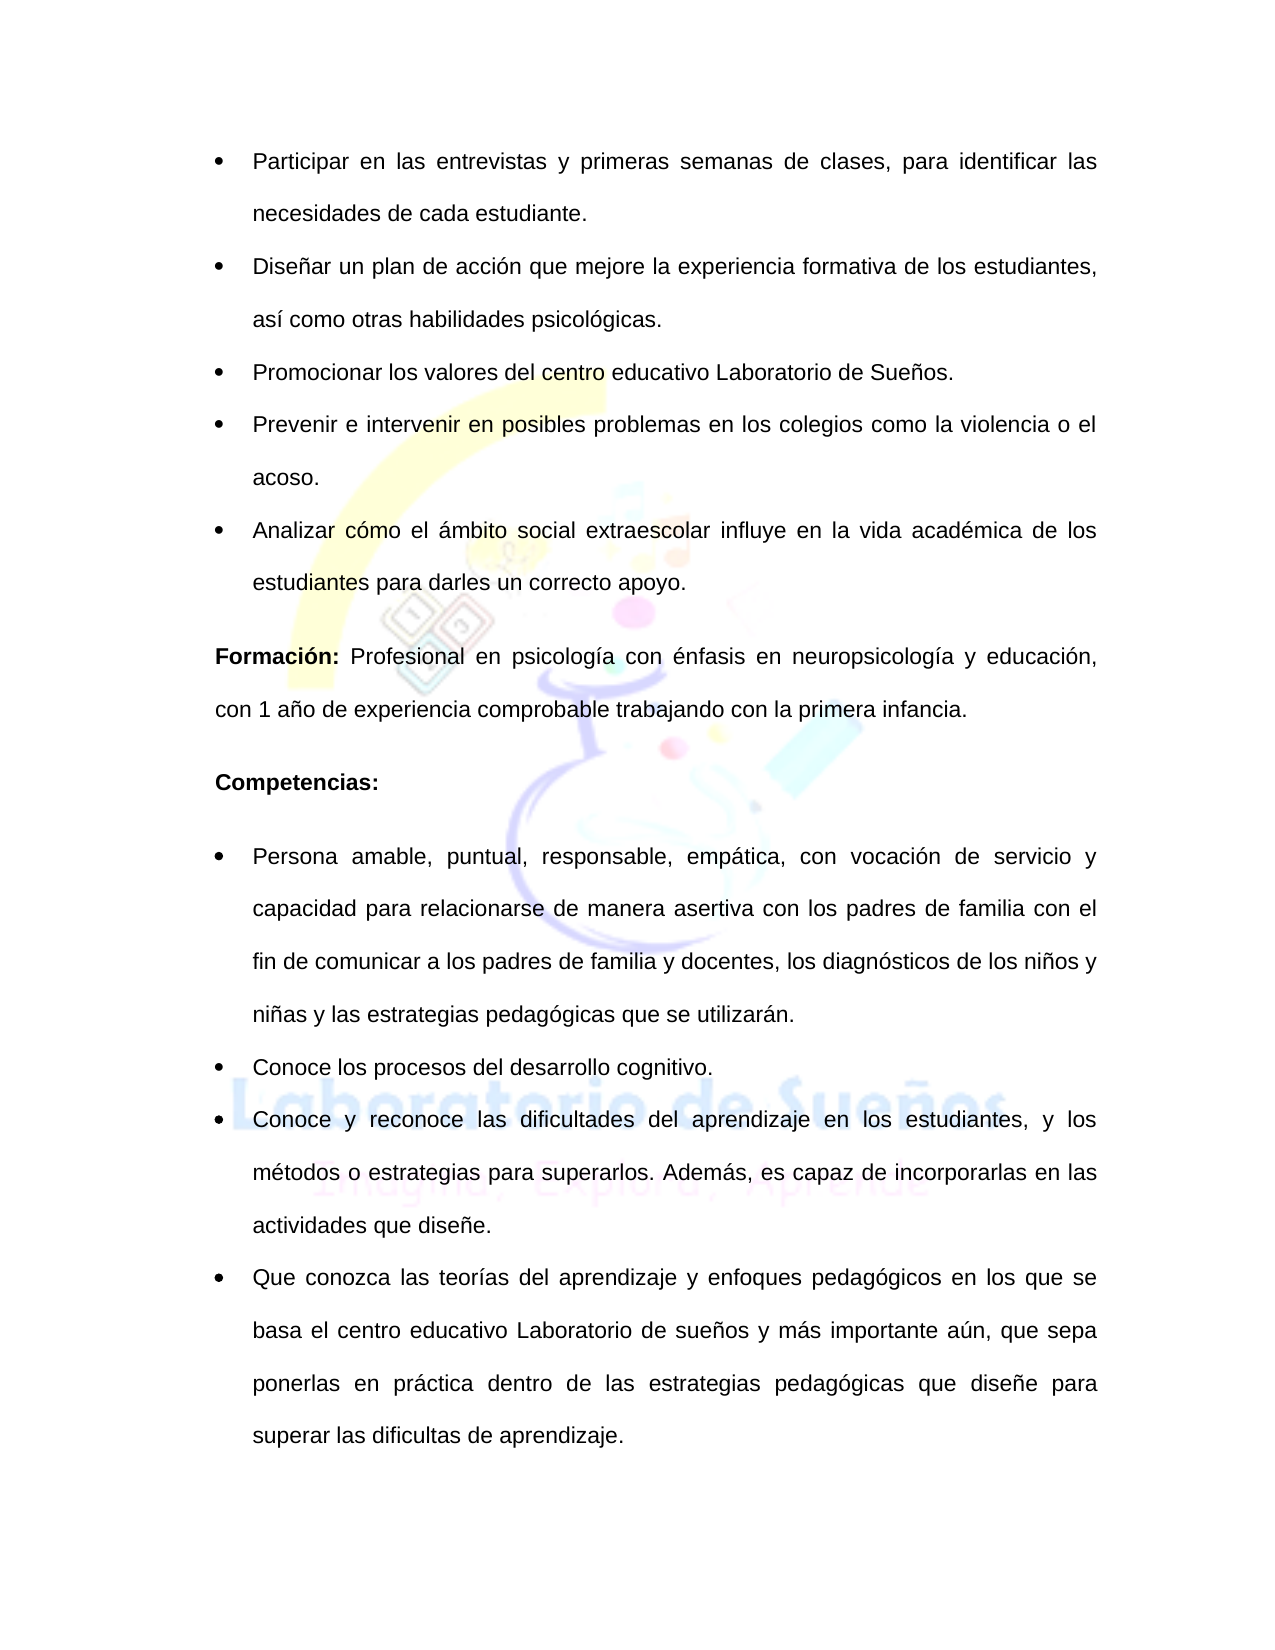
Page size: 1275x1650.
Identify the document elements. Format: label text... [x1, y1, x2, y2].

list Conoce los procesos del desarrollo cognitivo. [215, 1053, 1098, 1080]
list Promocionar los valores del centro educativo Laboratorio de Sueños. [215, 358, 1098, 385]
list Participar en las entrevistas y primeras semanas de clases, para identificar las necesidades de cada estudiante. [215, 148, 1098, 227]
list Conoce y reconoce las dificultades del aprendizaje en los estudiantes, y los métodos o estrategias para superarlos. Además, es capaz de incorporarlas en las actividades que diseñe. [215, 1106, 1098, 1238]
list Analizar cómo el ámbito social extraescolar influye en la vida académica de los estudiantes para darles un correcto apoyo. [215, 517, 1098, 596]
list Prevenir e intervenir en posibles problemas en los colegios como la violencia o el acoso. [215, 411, 1098, 490]
list Que conozca las teorías del aprendizaje y enfoques pedagógicos en los que se basa el centro educativo Laboratorio de sueños y más importante aún, que sepa ponerlas en práctica dentro de las estrategias pedagógicas que diseñe para superar las dificultas de aprendizaje. [215, 1264, 1098, 1449]
text Competencias: [177, 769, 1098, 795]
list Diseñar un plan de acción que mejore la experiencia formativa de los estudiantes, así como otras habilidades psicológicas. [215, 253, 1098, 332]
list Persona amable, puntual, responsable, empática, con vocación de servicio y capacidad para relacionarse de manera asertiva con los padres de familia con el fin de comunicar a los padres de familia y docentes, los diagnósticos de los niños y niñas y las estrategias pedagógicas que se utilizarán. [215, 843, 1098, 1027]
text Formación: Profesional en psicología con énfasis en neuropsicología y educación, con 1 año de experiencia comprobable trabajando con la primera infancia. [215, 643, 1098, 722]
